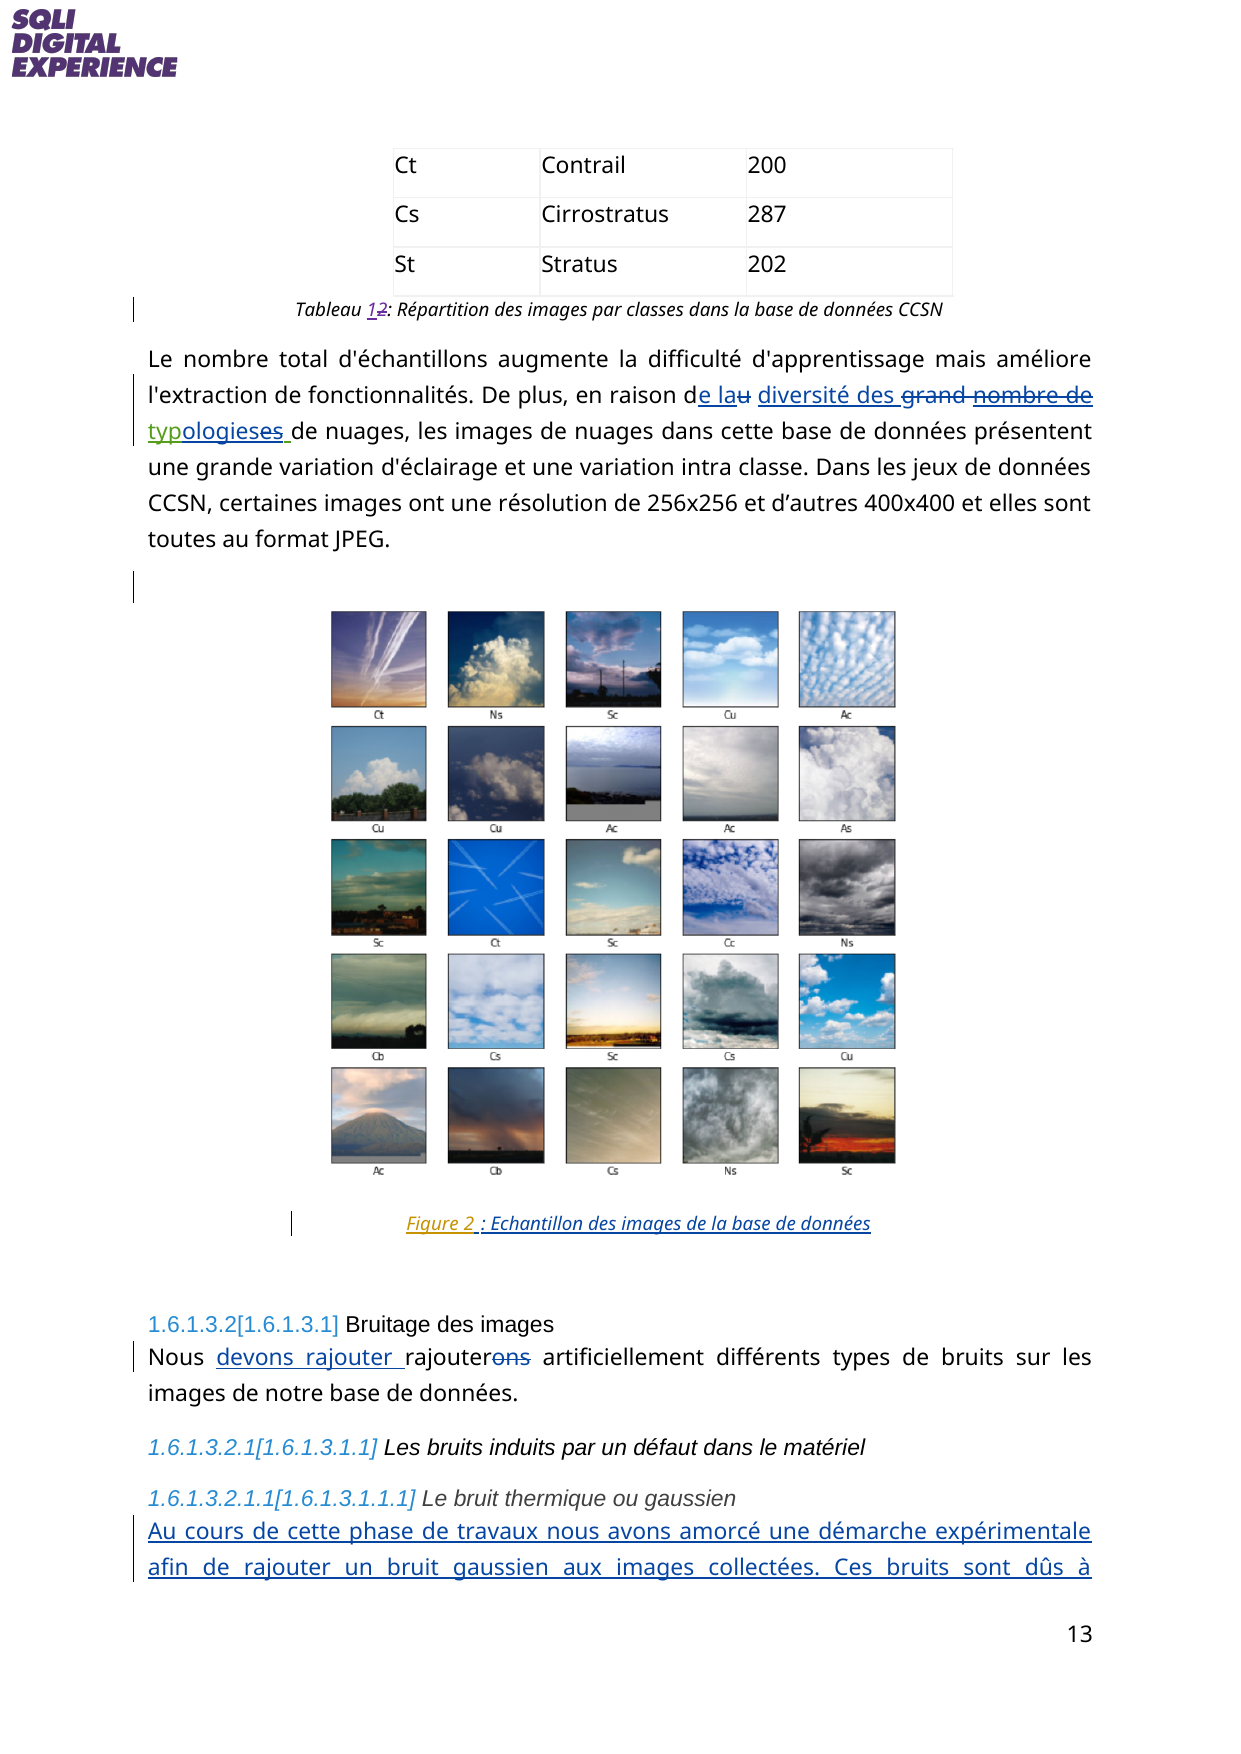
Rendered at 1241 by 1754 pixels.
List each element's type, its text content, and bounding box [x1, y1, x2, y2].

table_cell Cs [394, 198, 539, 246]
table_cell St [394, 248, 539, 295]
text Nous rajouter artificiellement différents types de bruits sur les images de notre base de données. [148, 1341, 1092, 1408]
table_cell Stratus [541, 248, 746, 295]
text Tableau : Répartition des images par classes dans la base de données CCSN [148, 297, 1092, 322]
table_cell Cirrostratus [541, 198, 746, 246]
table_cell Ct [394, 149, 539, 197]
subtitle Les bruits induits par un défaut dans le matériel [148, 1434, 1092, 1460]
table_cell 287 [747, 198, 952, 246]
text Le nombre total d'échantillons augmente la difficulté d'apprentissage mais améliore l'extraction de fonctionnalités. De plus, en raison d de nuages, les images de nuages ​​dans cette base de données présentent une grande variation d'éclairage et une variation intra classe. Dans les jeux de données CCSN, certaines images ont une résolution de 256x256 et d’autres 400x400 et elles sont toutes au format JPEG. [148, 343, 1092, 554]
subtitle Bruitage des images [148, 1311, 1092, 1337]
subtitle Le bruit thermique ou gaussien [148, 1485, 1092, 1511]
table_cell 202 [747, 248, 952, 295]
table_cell 200 [747, 149, 952, 197]
picture [323, 603, 906, 1185]
picture [11, 9, 178, 77]
table_cell Contrail [541, 149, 746, 197]
